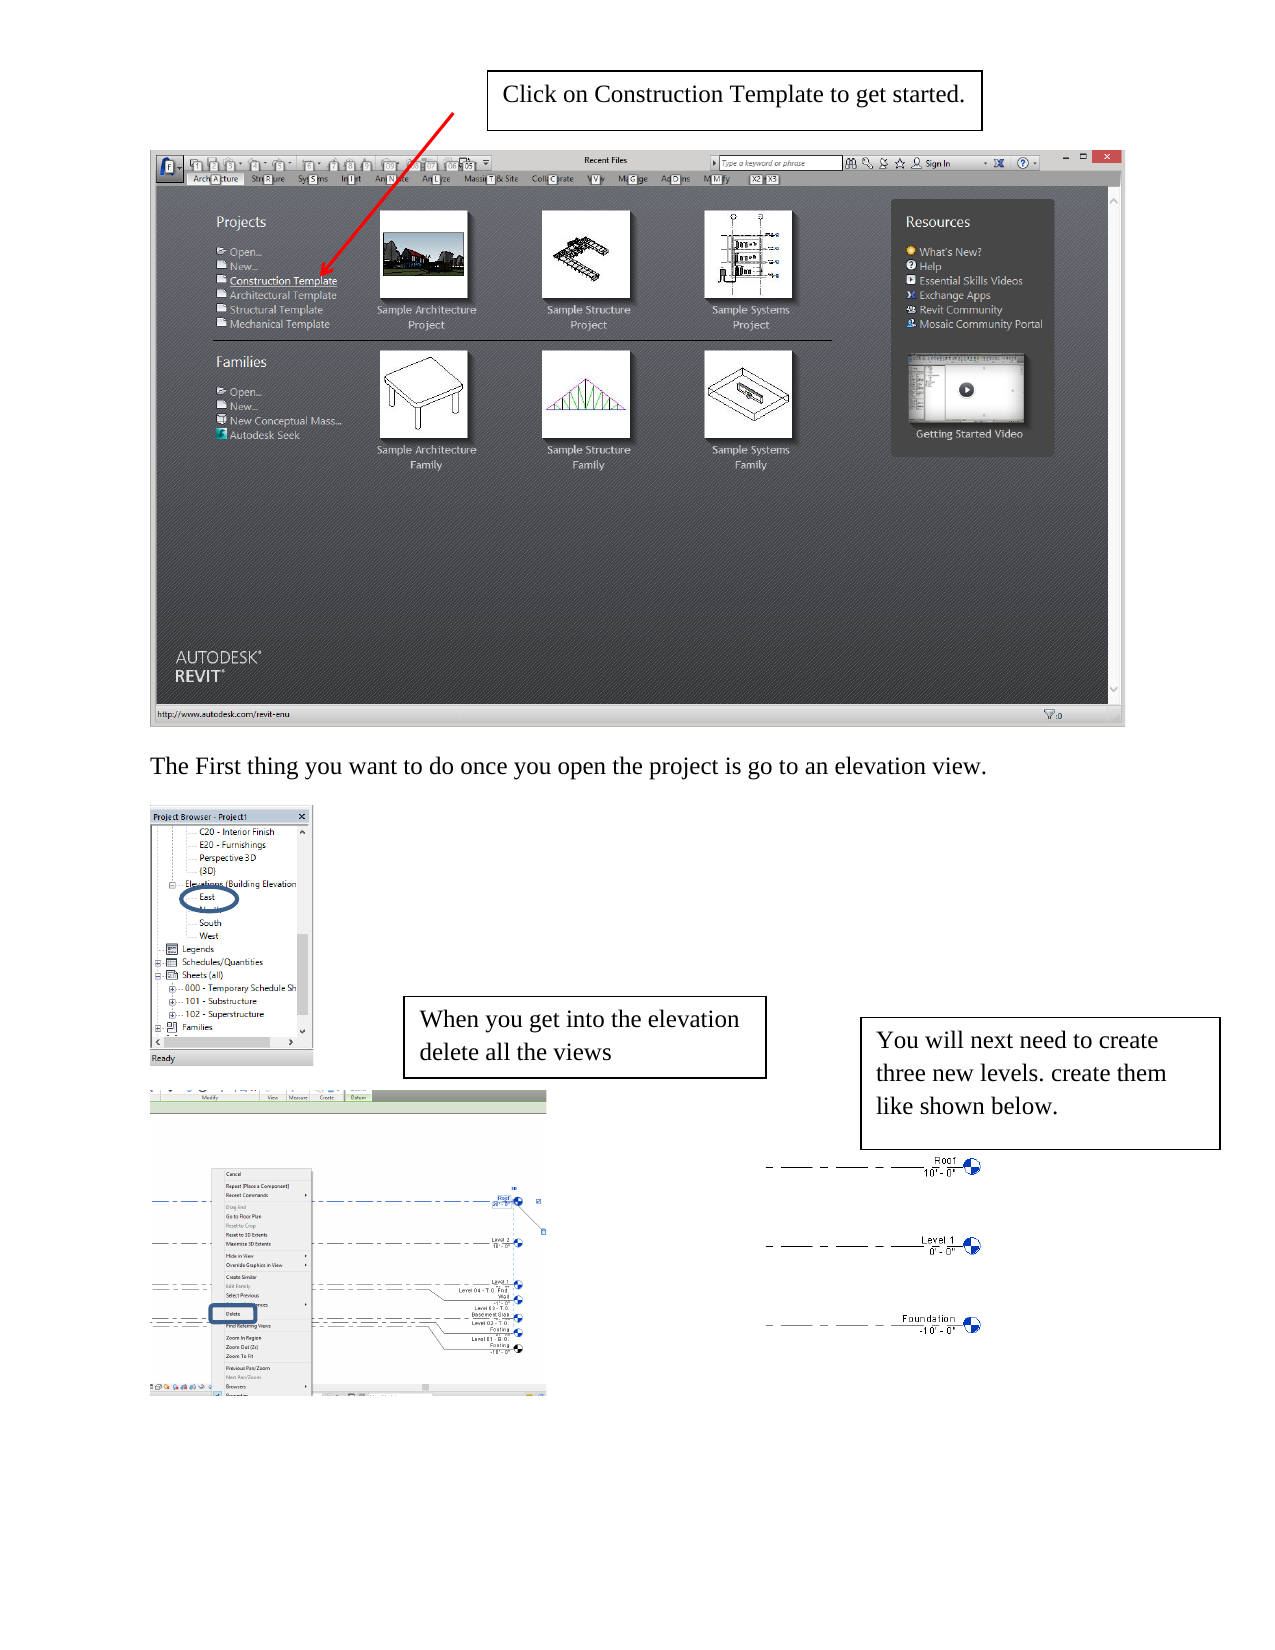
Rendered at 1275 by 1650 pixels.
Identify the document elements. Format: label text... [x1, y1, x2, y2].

text The First thing you want to do once you open the project is go to an elevation view. [150, 751, 1125, 780]
picture [150, 805, 314, 1066]
picture [150, 150, 1125, 727]
picture [765, 1111, 1067, 1396]
picture [150, 1090, 547, 1396]
